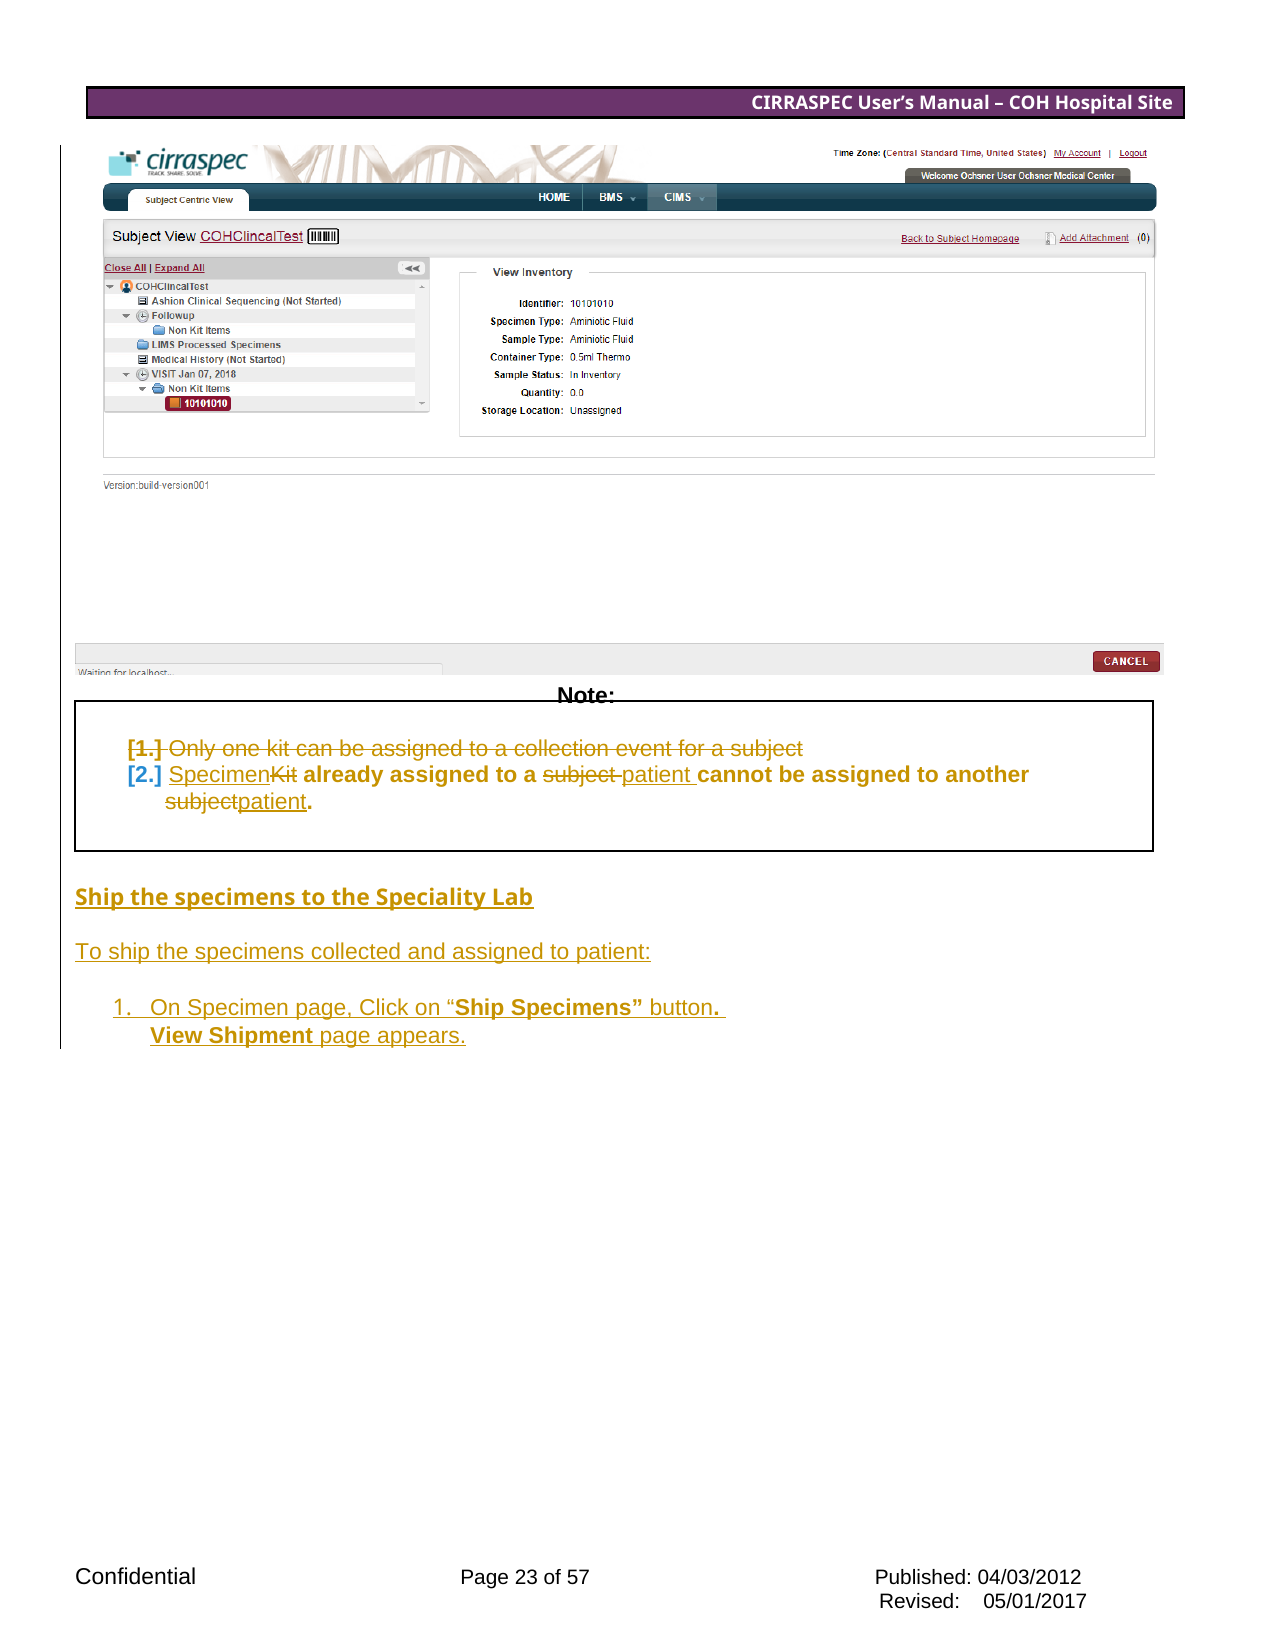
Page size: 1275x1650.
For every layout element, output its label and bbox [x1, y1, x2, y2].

picture [75, 145, 1164, 675]
